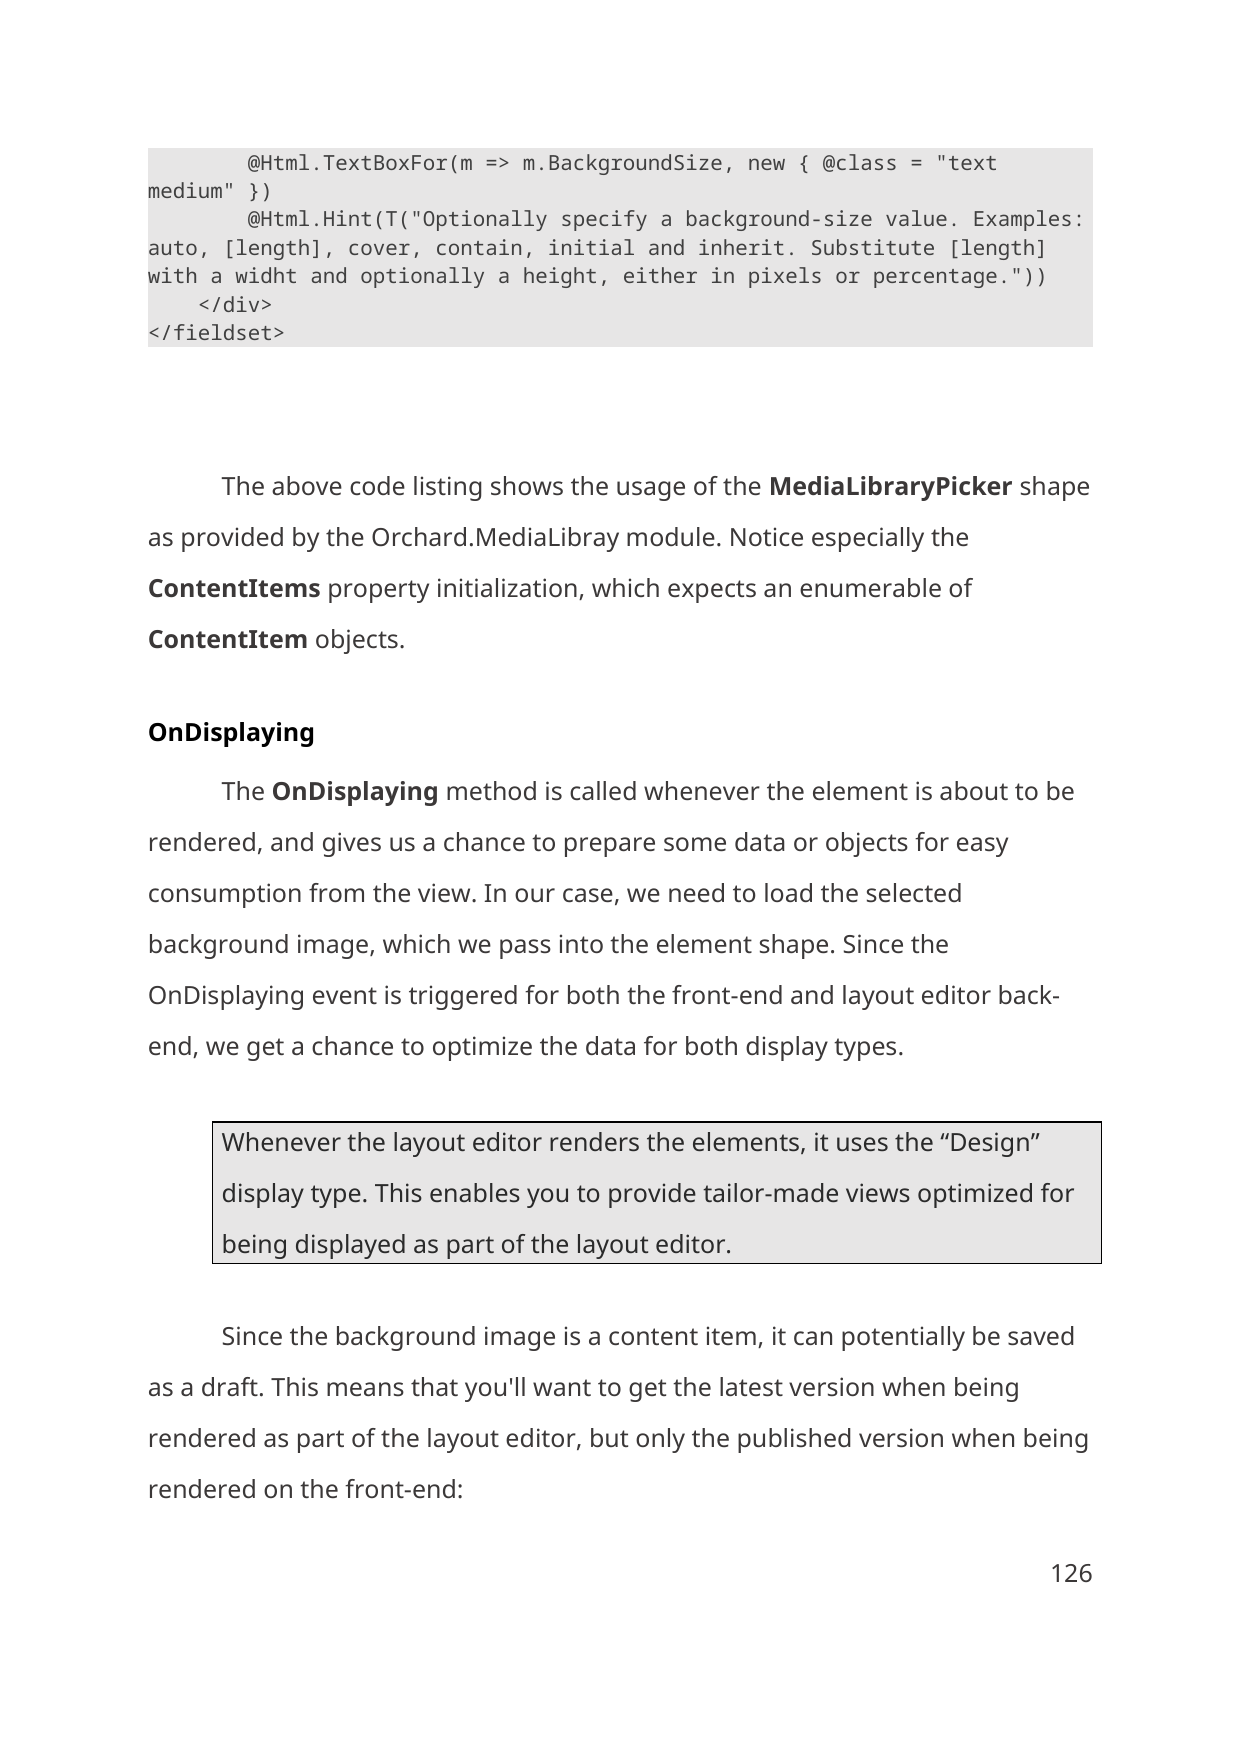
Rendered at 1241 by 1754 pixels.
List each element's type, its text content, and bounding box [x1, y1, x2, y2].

text Whenever the layout editor renders the elements, it uses the “Design” display type. This enables you to provide tailor-made views optimized for being displayed as part of the layout editor. [213, 1123, 1101, 1263]
text Since the background image is a content item, it can potentially be saved as a draft. This means that you'll want to get the latest version when being rendered as part of the layout editor, but only the published version when being rendered on the front-end: [148, 1318, 1093, 1505]
text @Html.TextBoxFor(m => m.BackgroundSize, new { @class = "text medium" }) [148, 148, 1093, 204]
text </fieldset> [148, 318, 1093, 347]
text The OnDisplaying method is called whenever the element is about to be rendered, and gives us a chance to prepare some data or objects for easy consumption from the view. In our case, we need to load the selected background image, which we pass into the element shape. Since the OnDisplaying event is triggered for both the front-end and layout editor back-end, we get a chance to optimize the data for both display types. [148, 773, 1093, 1063]
text @Html.Hint(T("Optionally specify a background-size value. Examples: auto, [length], cover, contain, initial and inherit. Substitute [length] with a widht and optionally a height, either in pixels or percentage.")) [148, 204, 1093, 290]
text The above code listing shows the usage of the MediaLibraryPicker shape as provided by the Orchard.MediaLibray module. Notice especially the ContentItems property initialization, which expects an enumerable of ContentItem objects. [148, 468, 1093, 656]
subtitle OnDisplaying [148, 714, 1093, 748]
text </div> [148, 290, 1093, 318]
